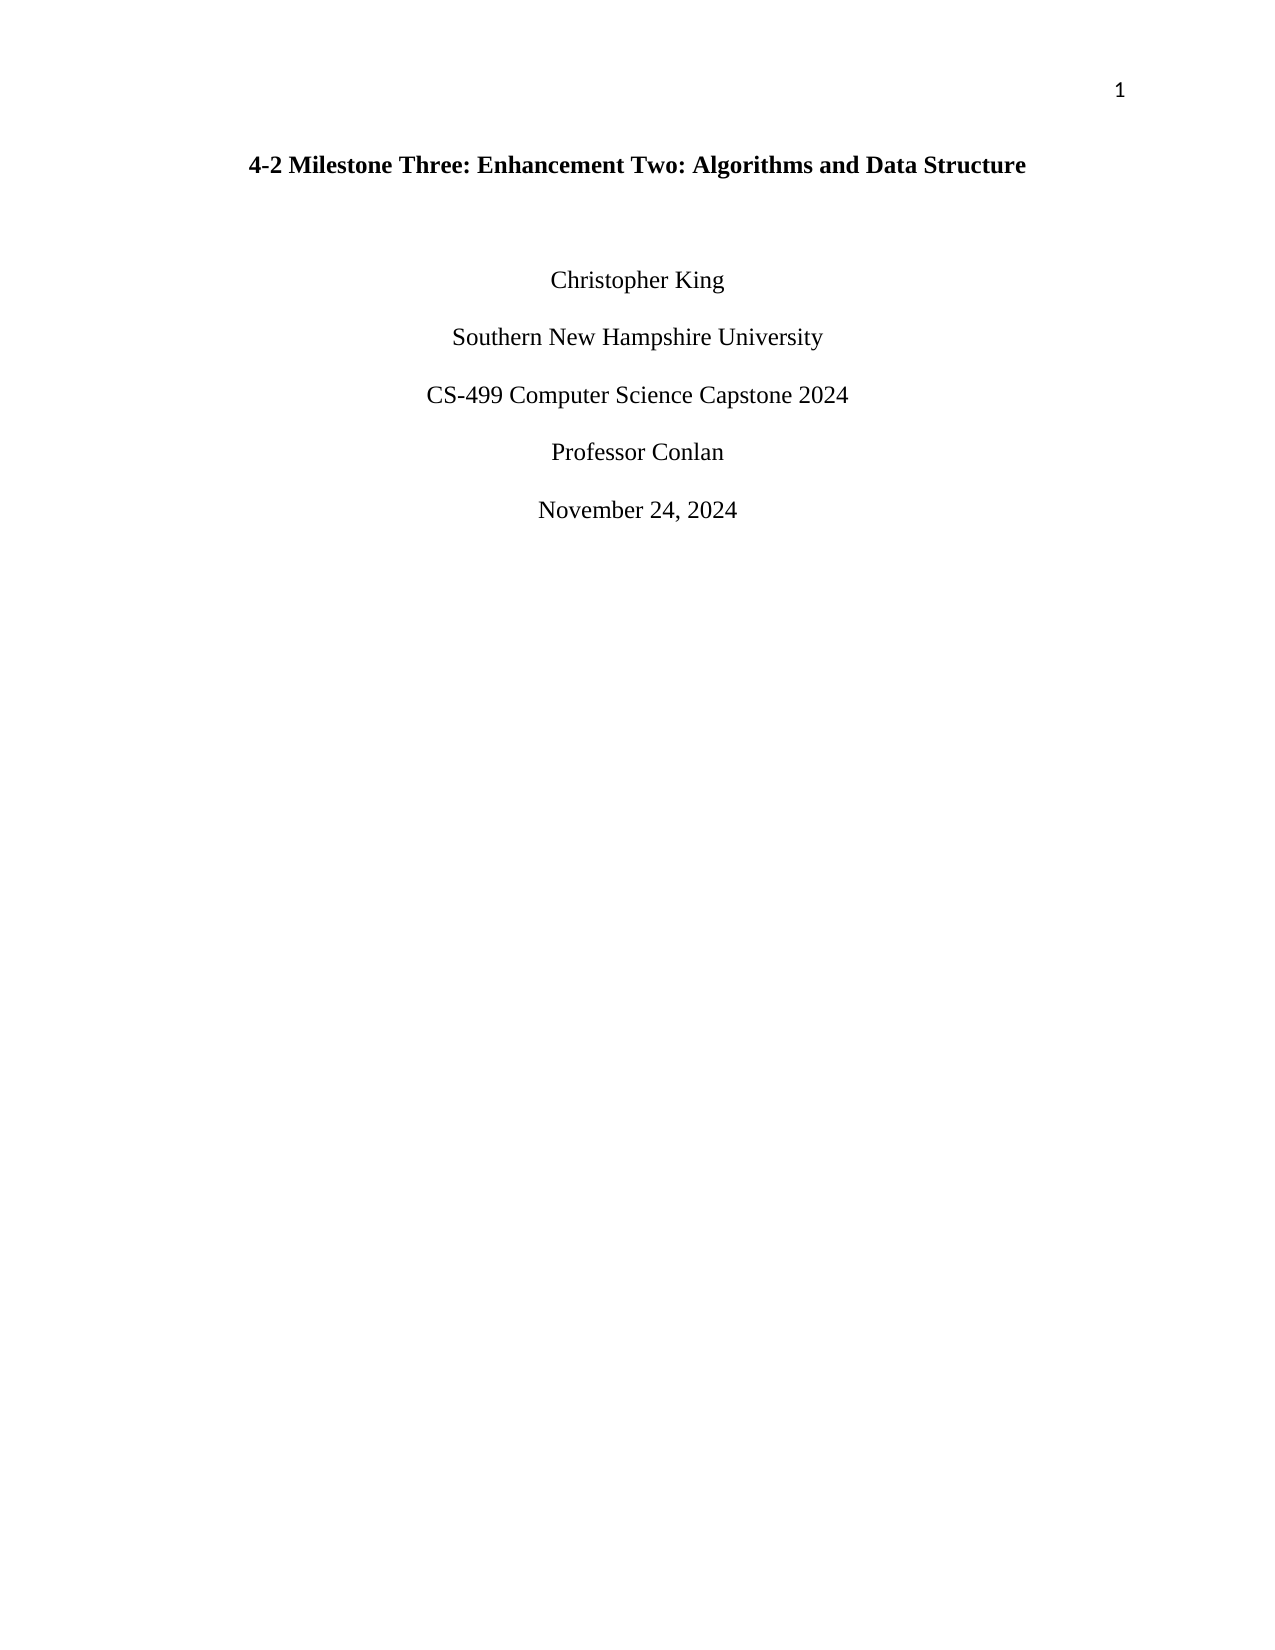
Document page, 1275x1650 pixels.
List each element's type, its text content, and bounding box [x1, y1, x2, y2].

text 4-2 Milestone Three: Enhancement Two: Algorithms and Data Structure [150, 150, 1125, 179]
text November 24, 2024 [150, 495, 1125, 524]
text Southern New Hampshire University [150, 322, 1125, 351]
text CS-499 Computer Science Capstone 2024 [150, 380, 1125, 409]
text Christopher King [150, 265, 1125, 294]
text Professor Conlan [150, 437, 1125, 466]
